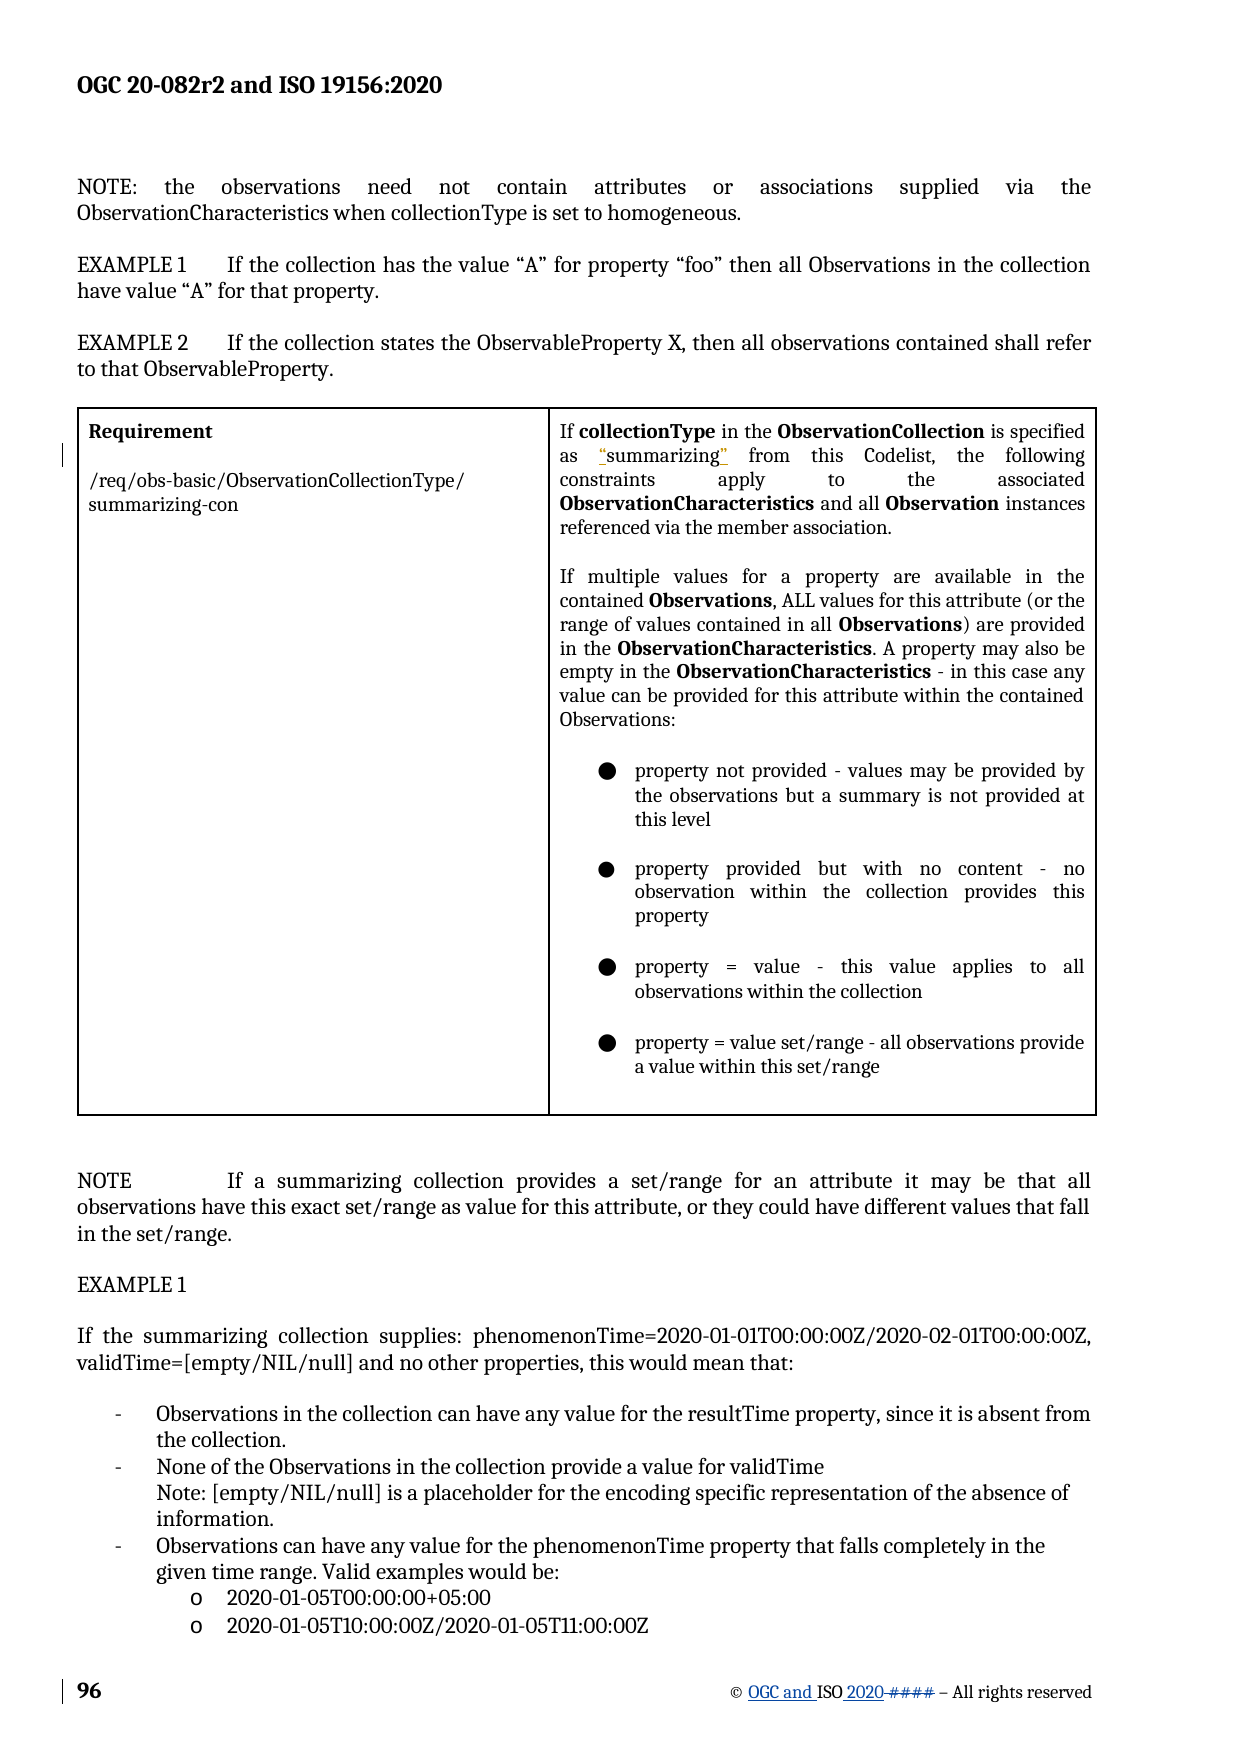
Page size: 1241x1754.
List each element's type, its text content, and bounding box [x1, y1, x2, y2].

list None of the Observations in the collection provide a value for validTime Note: [empty/NIL/null] is a placeholder for the encoding specific representation of the absence of information. [114, 1453, 1092, 1532]
list Observations in the collection can have any value for the resultTime property, since it is absent from the collection. [114, 1401, 1092, 1453]
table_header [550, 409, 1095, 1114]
list 2020-01-05T10:00:00Z/2020-01-05T11:00:00Z [189, 1613, 1092, 1640]
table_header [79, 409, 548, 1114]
list Observations can have any value for the phenomenonTime property that falls completely in the given time range. Valid examples would be: [114, 1532, 1092, 1585]
text NOTE: the observations need not contain attributes or associations supplied via the ObservationCharacteristics when collectionType is set to homogeneous. [77, 174, 1092, 227]
text If the summarizing collection supplies: phenomenonTime=2020-01-01T00:00:00Z/2020-02-01T00:00:00Z, validTime=[empty/NIL/null] and no other properties, this would mean that: [77, 1323, 1092, 1376]
text EXAMPLE 2 If the collection states the ObservableProperty X, then all observations contained shall refer to that ObservableProperty. [77, 329, 1092, 382]
text EXAMPLE 1 [77, 1272, 1092, 1298]
text NOTE If a summarizing collection provides a set/range for an attribute it may be that all observations have this exact set/range as value for this attribute, or they could have different values that fall in the set/range. [77, 1168, 1092, 1247]
list 2020-01-05T00:00:00+05:00 [189, 1585, 1092, 1613]
text EXAMPLE 1 If the collection has the value “A” for property “foo” then all Observations in the collection have value “A” for that property. [77, 252, 1092, 304]
